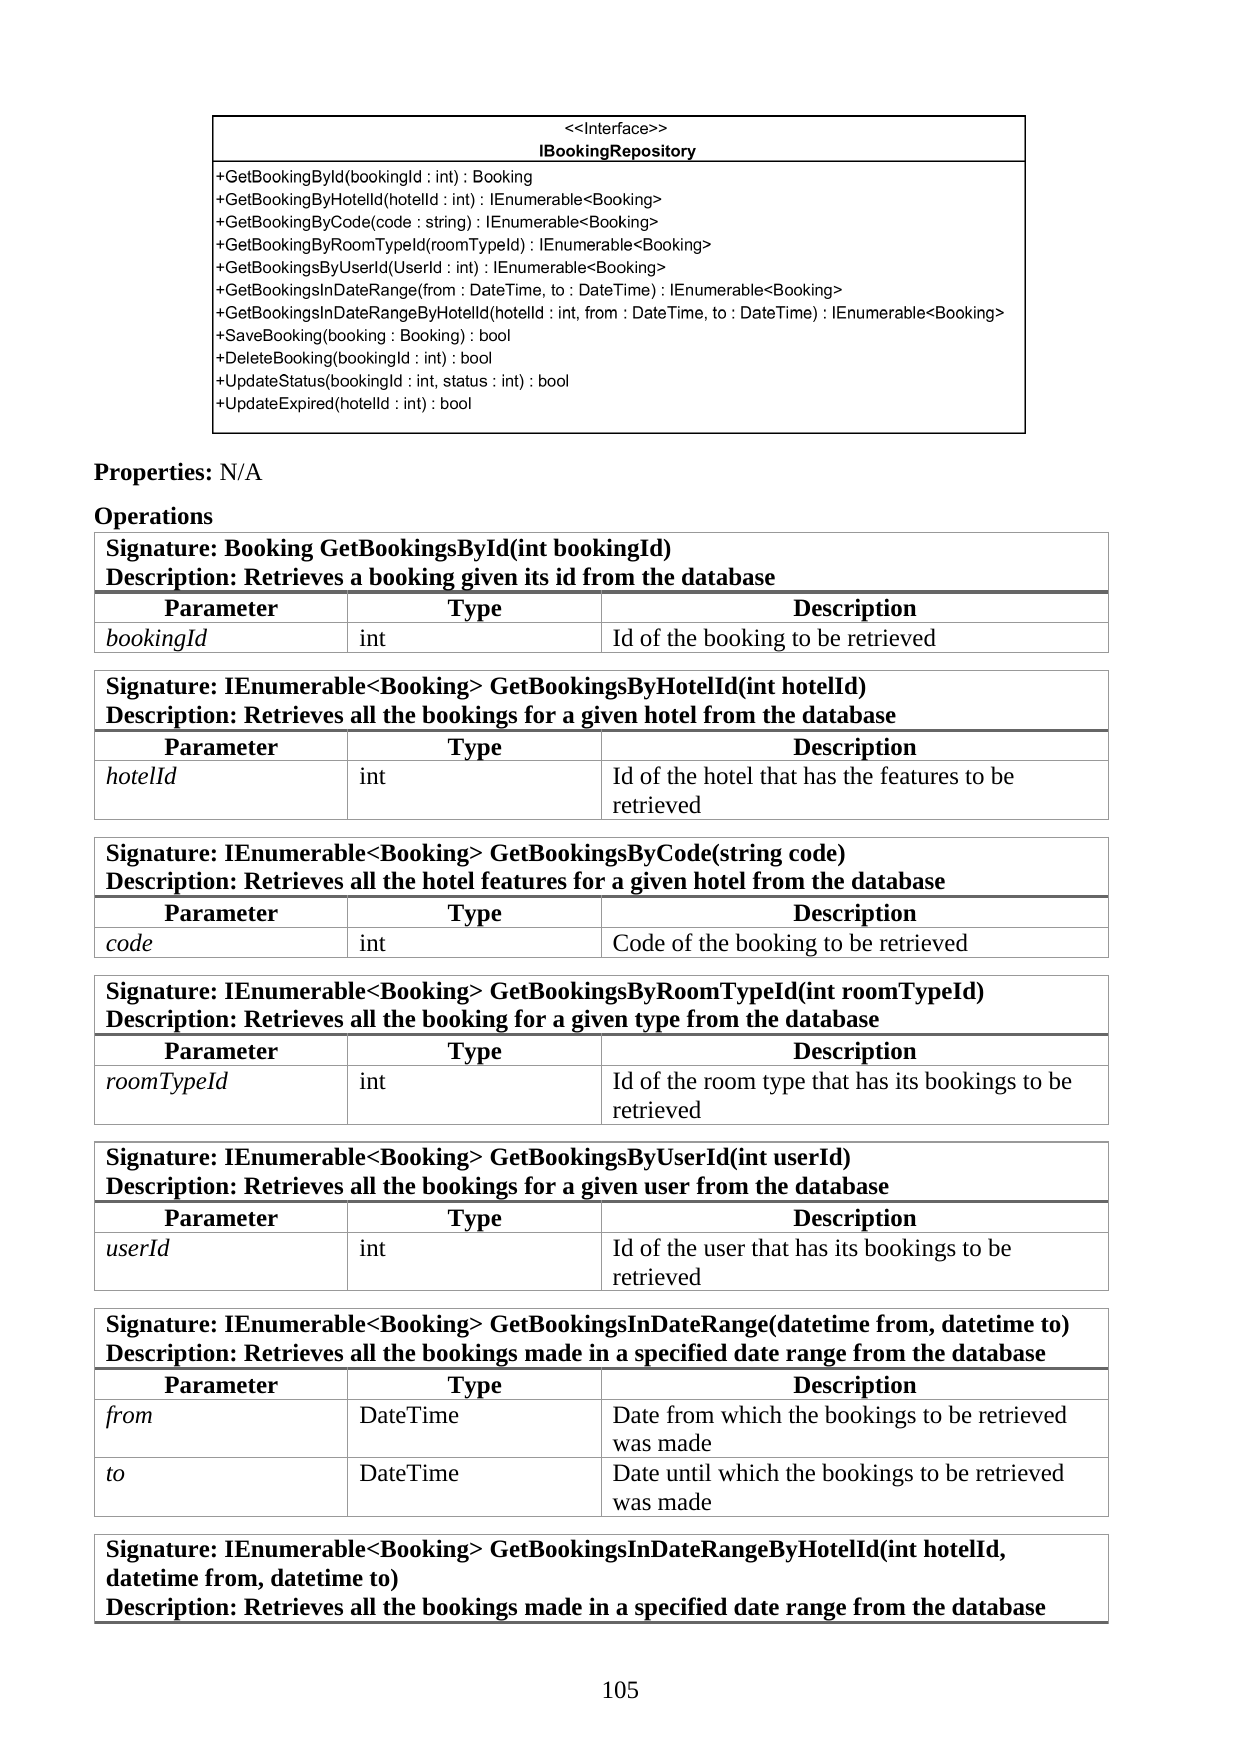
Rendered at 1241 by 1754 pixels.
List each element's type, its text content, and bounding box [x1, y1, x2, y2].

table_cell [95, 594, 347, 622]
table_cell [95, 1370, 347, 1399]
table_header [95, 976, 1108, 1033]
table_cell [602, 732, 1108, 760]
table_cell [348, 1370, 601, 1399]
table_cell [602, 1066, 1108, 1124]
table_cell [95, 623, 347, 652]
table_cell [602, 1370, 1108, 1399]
picture [209, 103, 1031, 439]
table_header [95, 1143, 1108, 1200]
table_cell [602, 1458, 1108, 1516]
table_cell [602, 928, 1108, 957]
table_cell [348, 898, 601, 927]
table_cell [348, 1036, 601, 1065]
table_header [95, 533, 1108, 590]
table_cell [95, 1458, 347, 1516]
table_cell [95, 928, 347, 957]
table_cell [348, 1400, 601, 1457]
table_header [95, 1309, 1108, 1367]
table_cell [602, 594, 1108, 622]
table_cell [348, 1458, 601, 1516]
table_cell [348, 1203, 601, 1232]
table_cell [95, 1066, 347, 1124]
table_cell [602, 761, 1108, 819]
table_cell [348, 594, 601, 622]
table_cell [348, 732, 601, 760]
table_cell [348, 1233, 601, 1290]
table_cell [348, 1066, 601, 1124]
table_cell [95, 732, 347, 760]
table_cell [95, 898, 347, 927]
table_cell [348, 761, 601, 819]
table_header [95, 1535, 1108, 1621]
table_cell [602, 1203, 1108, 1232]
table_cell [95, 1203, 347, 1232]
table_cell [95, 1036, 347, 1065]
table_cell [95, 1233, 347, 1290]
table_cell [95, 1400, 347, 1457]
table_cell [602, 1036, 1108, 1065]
text Operations [94, 501, 1146, 529]
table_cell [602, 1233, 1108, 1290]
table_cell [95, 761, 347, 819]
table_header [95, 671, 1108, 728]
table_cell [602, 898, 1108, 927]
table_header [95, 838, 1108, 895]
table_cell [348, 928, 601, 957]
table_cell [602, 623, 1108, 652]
text Properties: N/A [94, 457, 1146, 486]
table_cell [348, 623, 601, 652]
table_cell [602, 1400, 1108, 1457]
